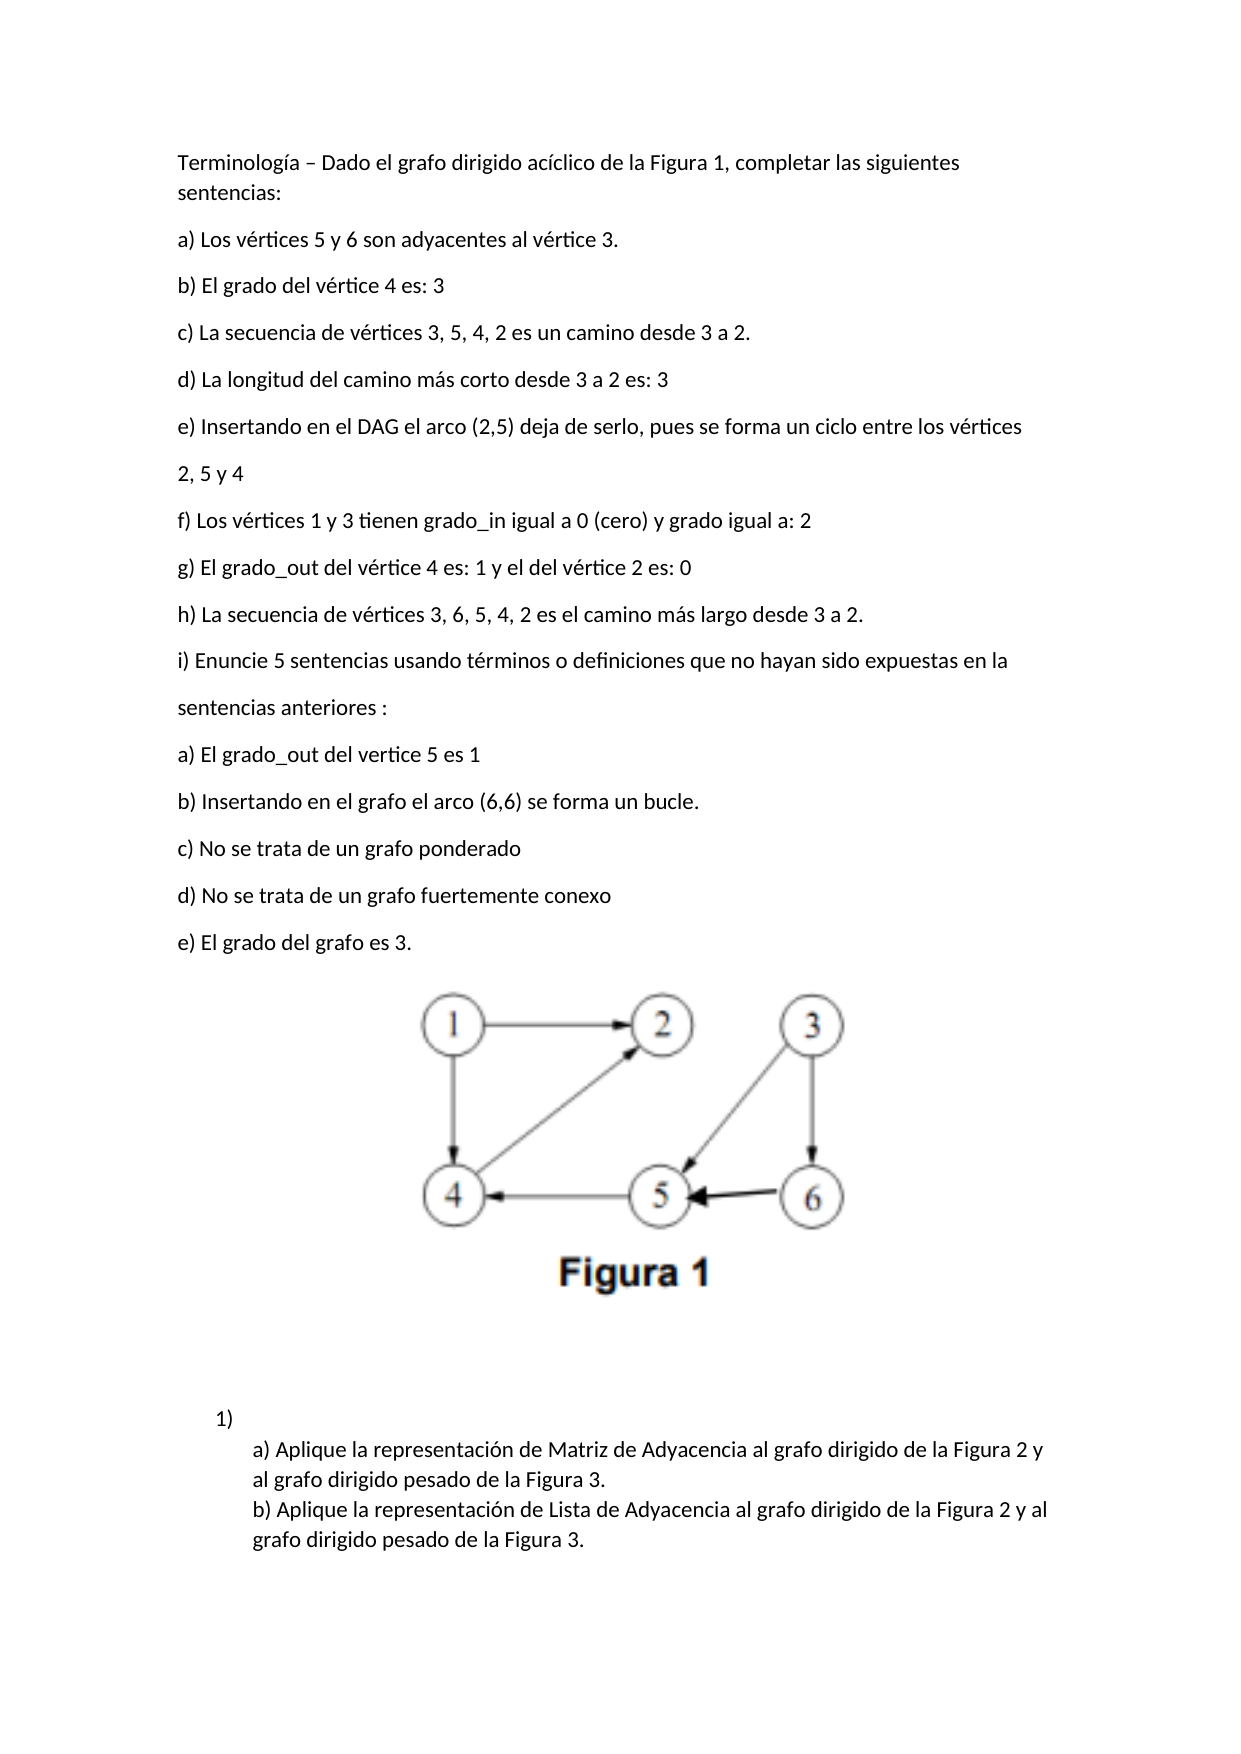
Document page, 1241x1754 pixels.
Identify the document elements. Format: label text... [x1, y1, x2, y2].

text h) La secuencia de vértices 3, 6, 5, 4, 2 es el camino más largo desde 3 a 2. [177, 600, 1063, 628]
list a) Aplique la representación de Matriz de Adyacencia al grafo dirigido de la Figura 2 y al grafo dirigido pesado de la Figura 3. [252, 1435, 1063, 1493]
text a) El grado_out del vertice 5 es 1 [177, 740, 1063, 768]
text Terminología – Dado el grafo dirigido acíclico de la Figura 1, completar las siguientes sentencias: [177, 148, 1063, 206]
text b) El grado del vértice 4 es: 3 [177, 272, 1063, 299]
picture [360, 974, 881, 1339]
text i) Enuncie 5 sentencias usando términos o definiciones que no hayan sido expuestas en la [177, 647, 1063, 674]
text sentencias anteriores : [177, 693, 1063, 721]
list b) Aplique la representación de Lista de Adyacencia al grafo dirigido de la Figura 2 y al grafo dirigido pesado de la Figura 3. [252, 1495, 1063, 1553]
text g) El grado_out del vértice 4 es: 1 y el del vértice 2 es: 0 [177, 553, 1063, 581]
text f) Los vértices 1 y 3 tienen grado_in igual a 0 (cero) y grado igual a: 2 [177, 506, 1063, 534]
text e) El grado del grafo es 3. [177, 928, 1063, 956]
text 2, 5 y 4 [177, 459, 1063, 487]
text d) No se trata de un grafo fuertemente conexo [177, 881, 1063, 909]
text c) La secuencia de vértices 3, 5, 4, 2 es un camino desde 3 a 2. [177, 318, 1063, 346]
text c) No se trata de un grafo ponderado [177, 834, 1063, 862]
text e) Insertando en el DAG el arco (2,5) deja de serlo, pues se forma un ciclo entre los vértices [177, 412, 1063, 440]
text d) La longitud del camino más corto desde 3 a 2 es: 3 [177, 365, 1063, 393]
text a) Los vértices 5 y 6 son adyacentes al vértice 3. [177, 225, 1063, 253]
text b) Insertando en el grafo el arco (6,6) se forma un bucle. [177, 787, 1063, 815]
